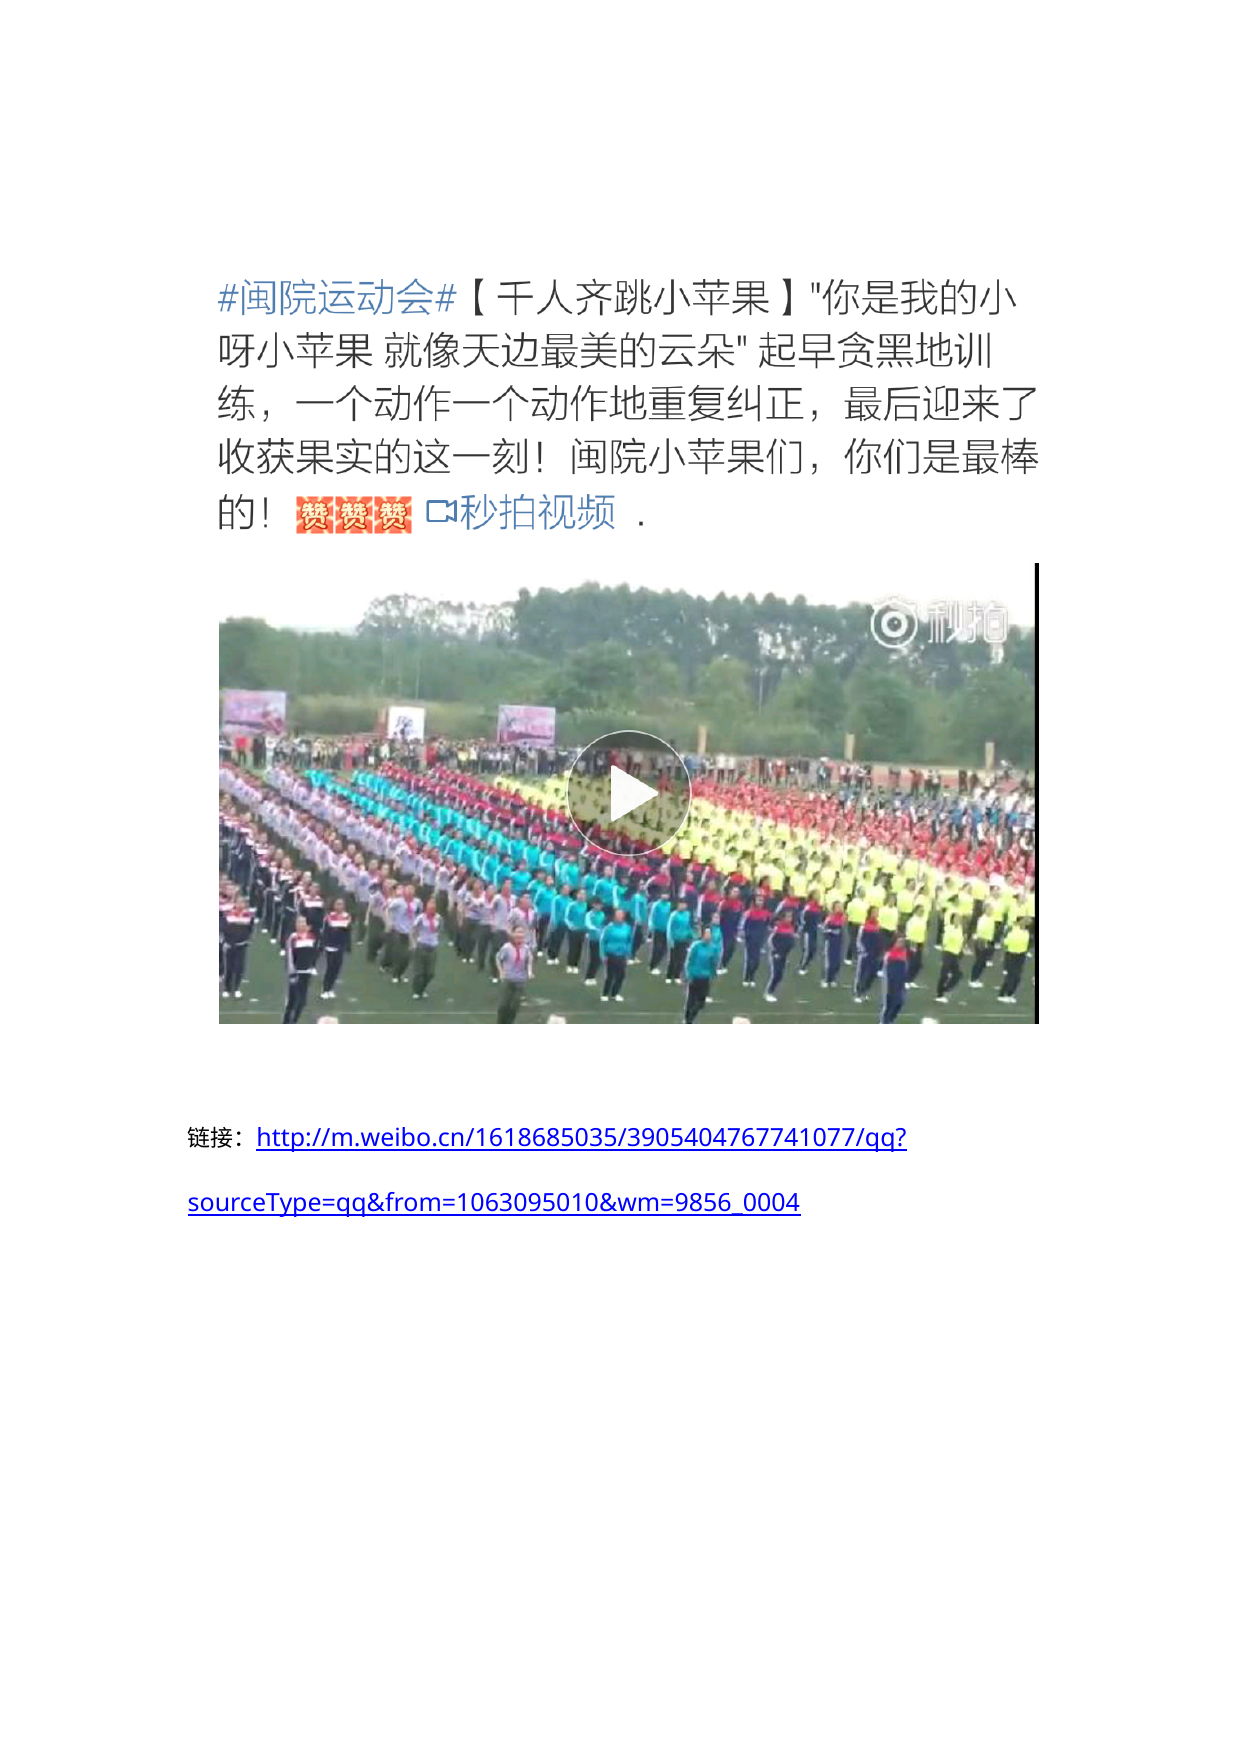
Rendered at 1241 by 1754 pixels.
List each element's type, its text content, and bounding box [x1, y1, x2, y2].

picture [187, 259, 1052, 1045]
text 链接：http://m.weibo.cn/1618685035/3905404767741077/qq?sourceType=qq&from=1063095010&wm=9856_0004 [187, 1104, 1053, 1234]
